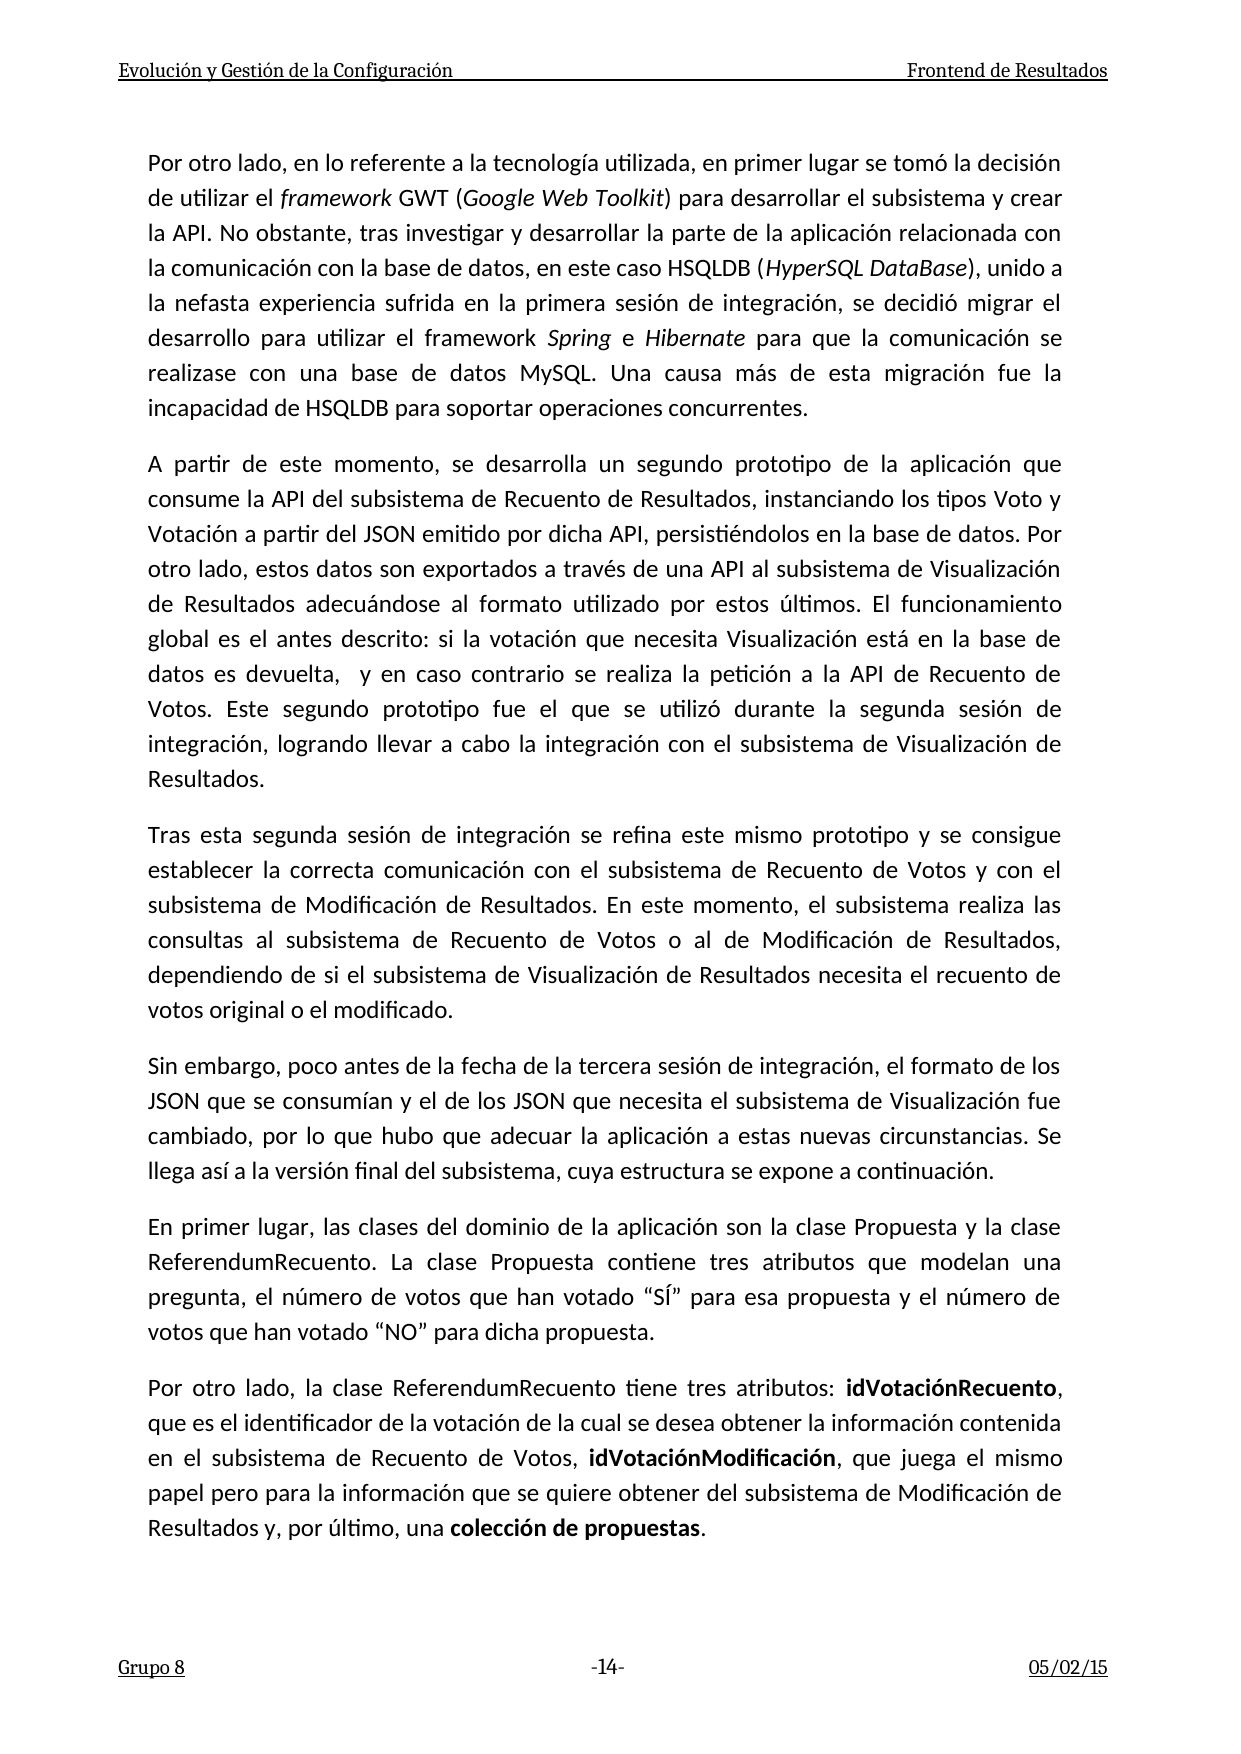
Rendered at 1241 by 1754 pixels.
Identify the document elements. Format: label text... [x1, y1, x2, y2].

text Tras esta segunda sesión de integración se refina este mismo prototipo y se consigue establecer la correcta comunicación con el subsistema de Recuento de Votos y con el subsistema de Modificación de Resultados. En este momento, el subsistema realiza las consultas al subsistema de Recuento de Votos o al de Modificación de Resultados, dependiendo de si el subsistema de Visualización de Resultados necesita el recuento de votos original o el modificado. [148, 819, 1063, 1025]
text Por otro lado, en lo referente a la tecnología utilizada, en primer lugar se tomó la decisión de utilizar el framework GWT (Google Web Toolkit) para desarrollar el subsistema y crear la API. No obstante, tras investigar y desarrollar la parte de la aplicación relacionada con la comunicación con la base de datos, en este caso HSQLDB (HyperSQL DataBase), unido a la nefasta experiencia sufrida en la primera sesión de integración, se decidió migrar el desarrollo para utilizar el framework Spring e Hibernate para que la comunicación se realizase con una base de datos MySQL. Una causa más de esta migración fue la incapacidad de HSQLDB para soportar operaciones concurrentes. [148, 148, 1063, 423]
text Por otro lado, la clase ReferendumRecuento tiene tres atributos: idVotaciónRecuento, que es el identificador de la votación de la cual se desea obtener la información contenida en el subsistema de Recuento de Votos, idVotaciónModificación, que juega el mismo papel pero para la información que se quiere obtener del subsistema de Modificación de Resultados y, por último, una colección de propuestas. [148, 1372, 1063, 1542]
text En primer lugar, las clases del dominio de la aplicación son la clase Propuesta y la clase ReferendumRecuento. La clase Propuesta contiene tres atributos que modelan una pregunta, el número de votos que han votado “SÍ” para esa propuesta y el número de votos que han votado “NO” para dicha propuesta. [148, 1211, 1063, 1346]
text Sin embargo, poco antes de la fecha de la tercera sesión de integración, el formato de los JSON que se consumían y el de los JSON que necesita el subsistema de Visualización fue cambiado, por lo que hubo que adecuar la aplicación a estas nuevas circunstancias. Se llega así a la versión final del subsistema, cuya estructura se expone a continuación. [148, 1050, 1063, 1186]
text A partir de este momento, se desarrolla un segundo prototipo de la aplicación que consume la API del subsistema de Recuento de Resultados, instanciando los tipos Voto y Votación a partir del JSON emitido por dicha API, persistiéndolos en la base de datos. Por otro lado, estos datos son exportados a través de una API al subsistema de Visualización de Resultados adecuándose al formato utilizado por estos últimos. El funcionamiento global es el antes descrito: si la votación que necesita Visualización está en la base de datos es devuelta, y en caso contrario se realiza la petición a la API de Recuento de Votos. Este segundo prototipo fue el que se utilizó durante la segunda sesión de integración, logrando llevar a cabo la integración con el subsistema de Visualización de Resultados. [148, 448, 1063, 794]
